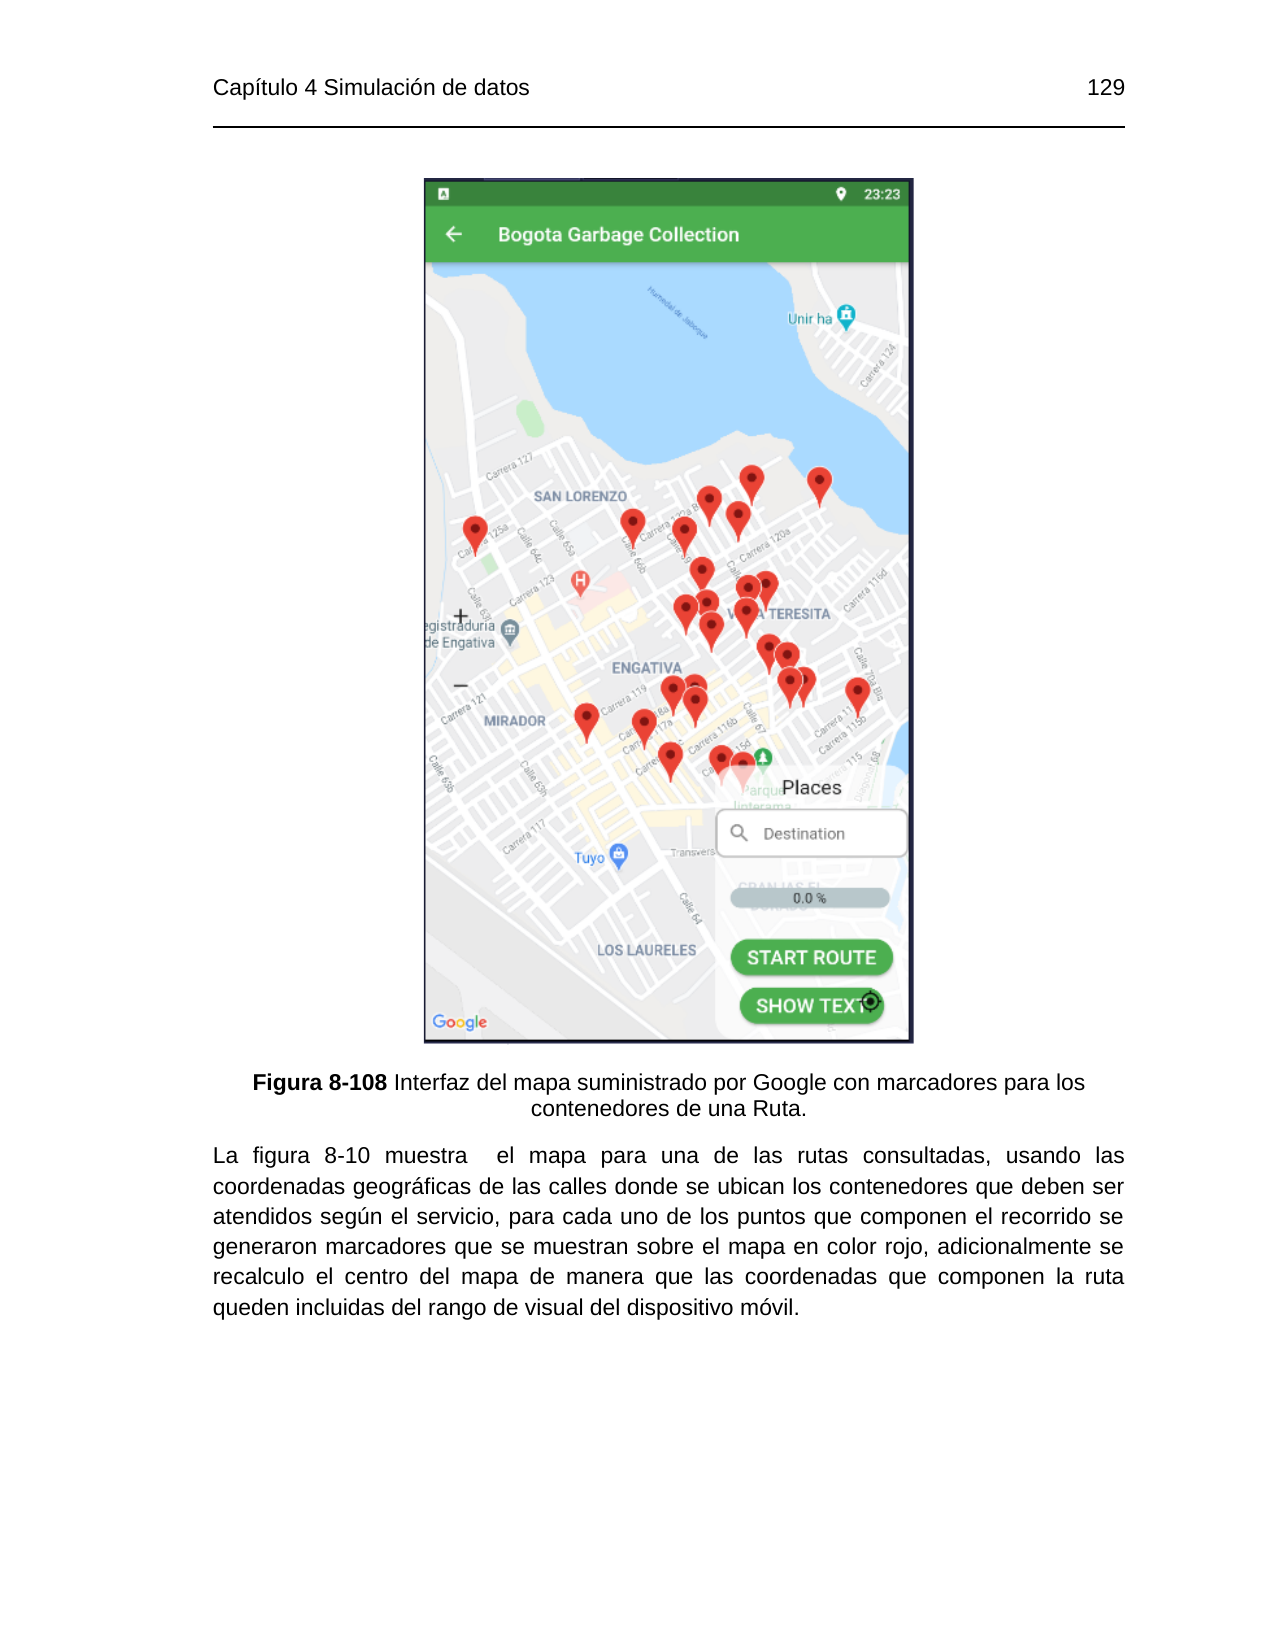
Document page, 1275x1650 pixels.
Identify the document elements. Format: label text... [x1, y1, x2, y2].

text La figura 8-10 muestra el mapa para una de las rutas consultadas, usando las coordenadas geográficas de las calles donde se ubican los contenedores que deben ser atendidos según el servicio, para cada uno de los puntos que componen el recorrido se generaron marcadores que se muestran sobre el mapa en color rojo, adicionalmente se recalculo el centro del mapa de manera que las coordenadas que componen la ruta queden incluidas del rango de visual del dispositivo móvil. [213, 1142, 1125, 1320]
picture [423, 178, 914, 1045]
